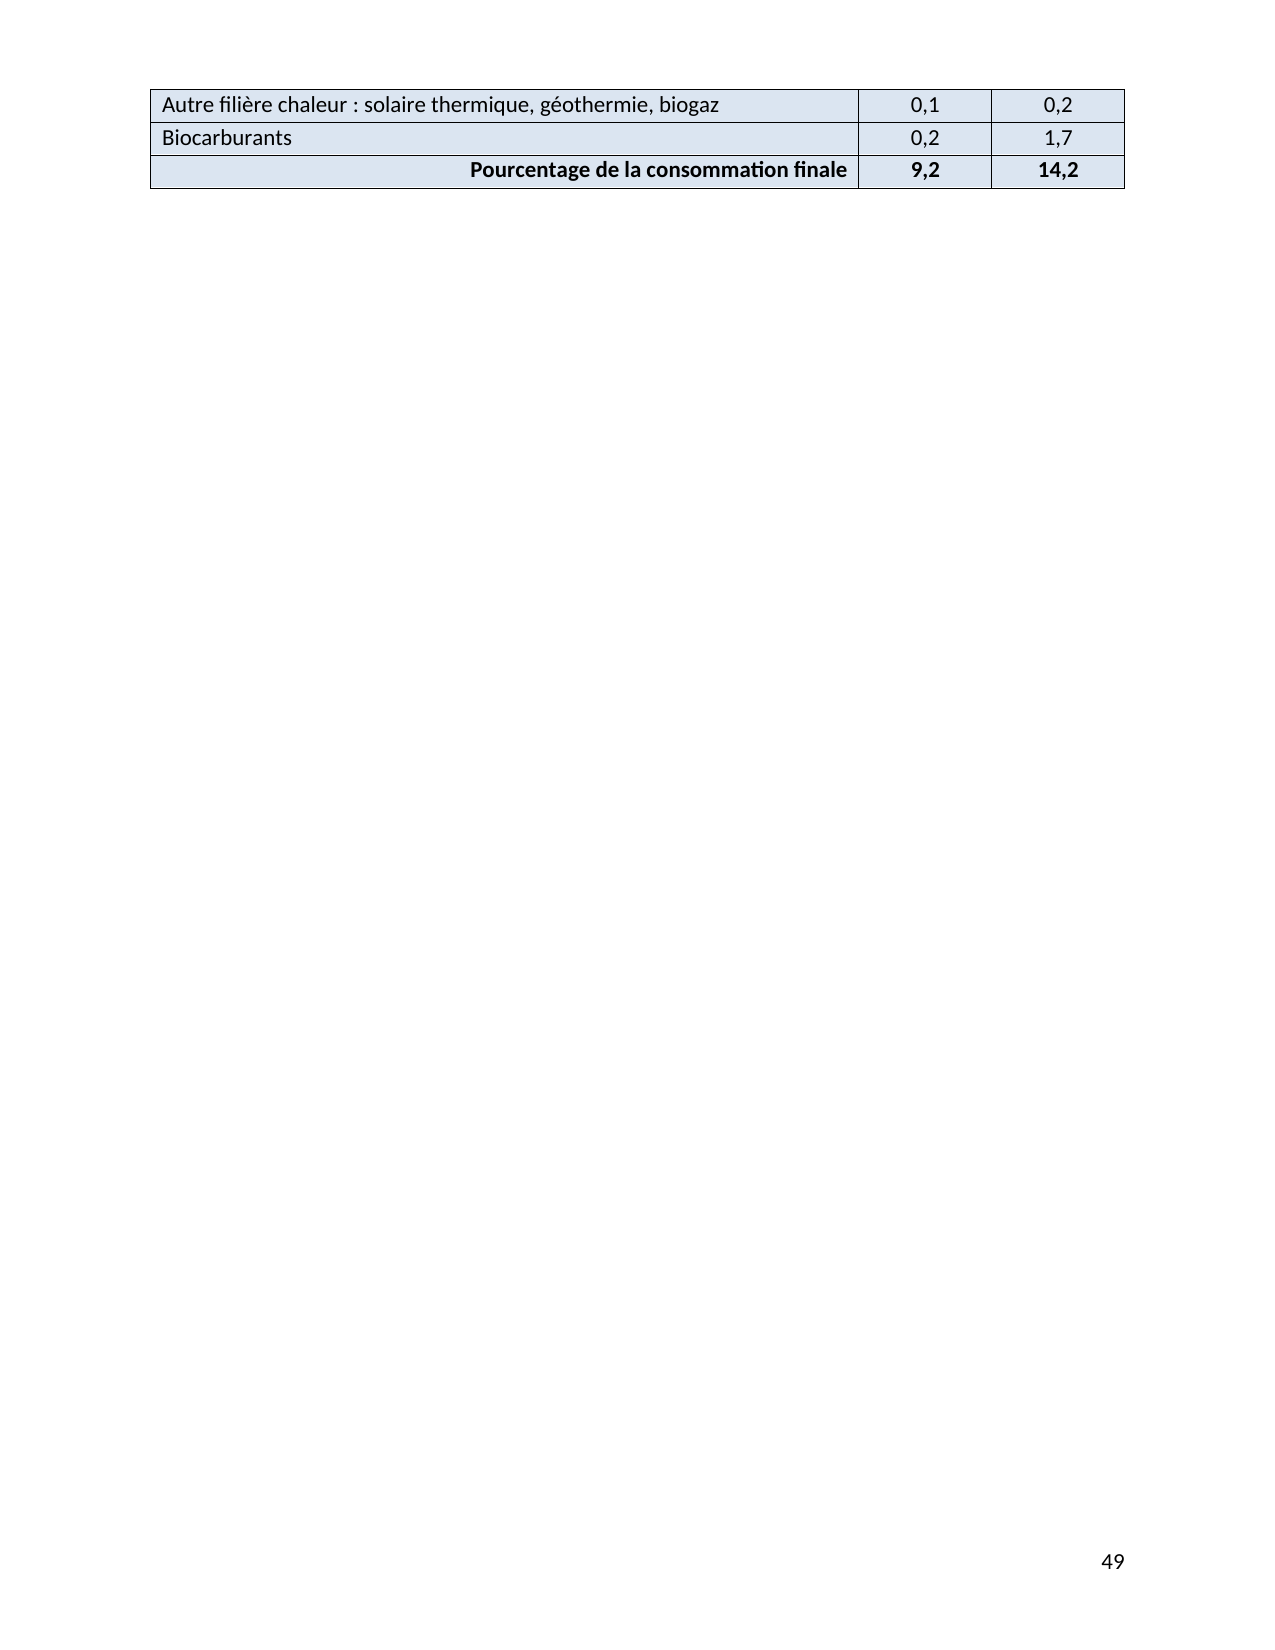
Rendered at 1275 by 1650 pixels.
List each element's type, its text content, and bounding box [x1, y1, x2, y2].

table_cell Pourcentage de la consommation finale [151, 156, 858, 187]
table_cell 0,2 [992, 90, 1124, 122]
table_cell 0,1 [859, 90, 991, 122]
table_cell Biocarburants [151, 123, 858, 154]
table_cell 1,7 [992, 123, 1124, 154]
table_cell 0,2 [859, 123, 991, 154]
table_cell Autre filière chaleur : solaire thermique, géothermie, biogaz [151, 90, 858, 122]
table_cell 14,2 [992, 156, 1124, 187]
table_cell 9,2 [859, 156, 991, 187]
